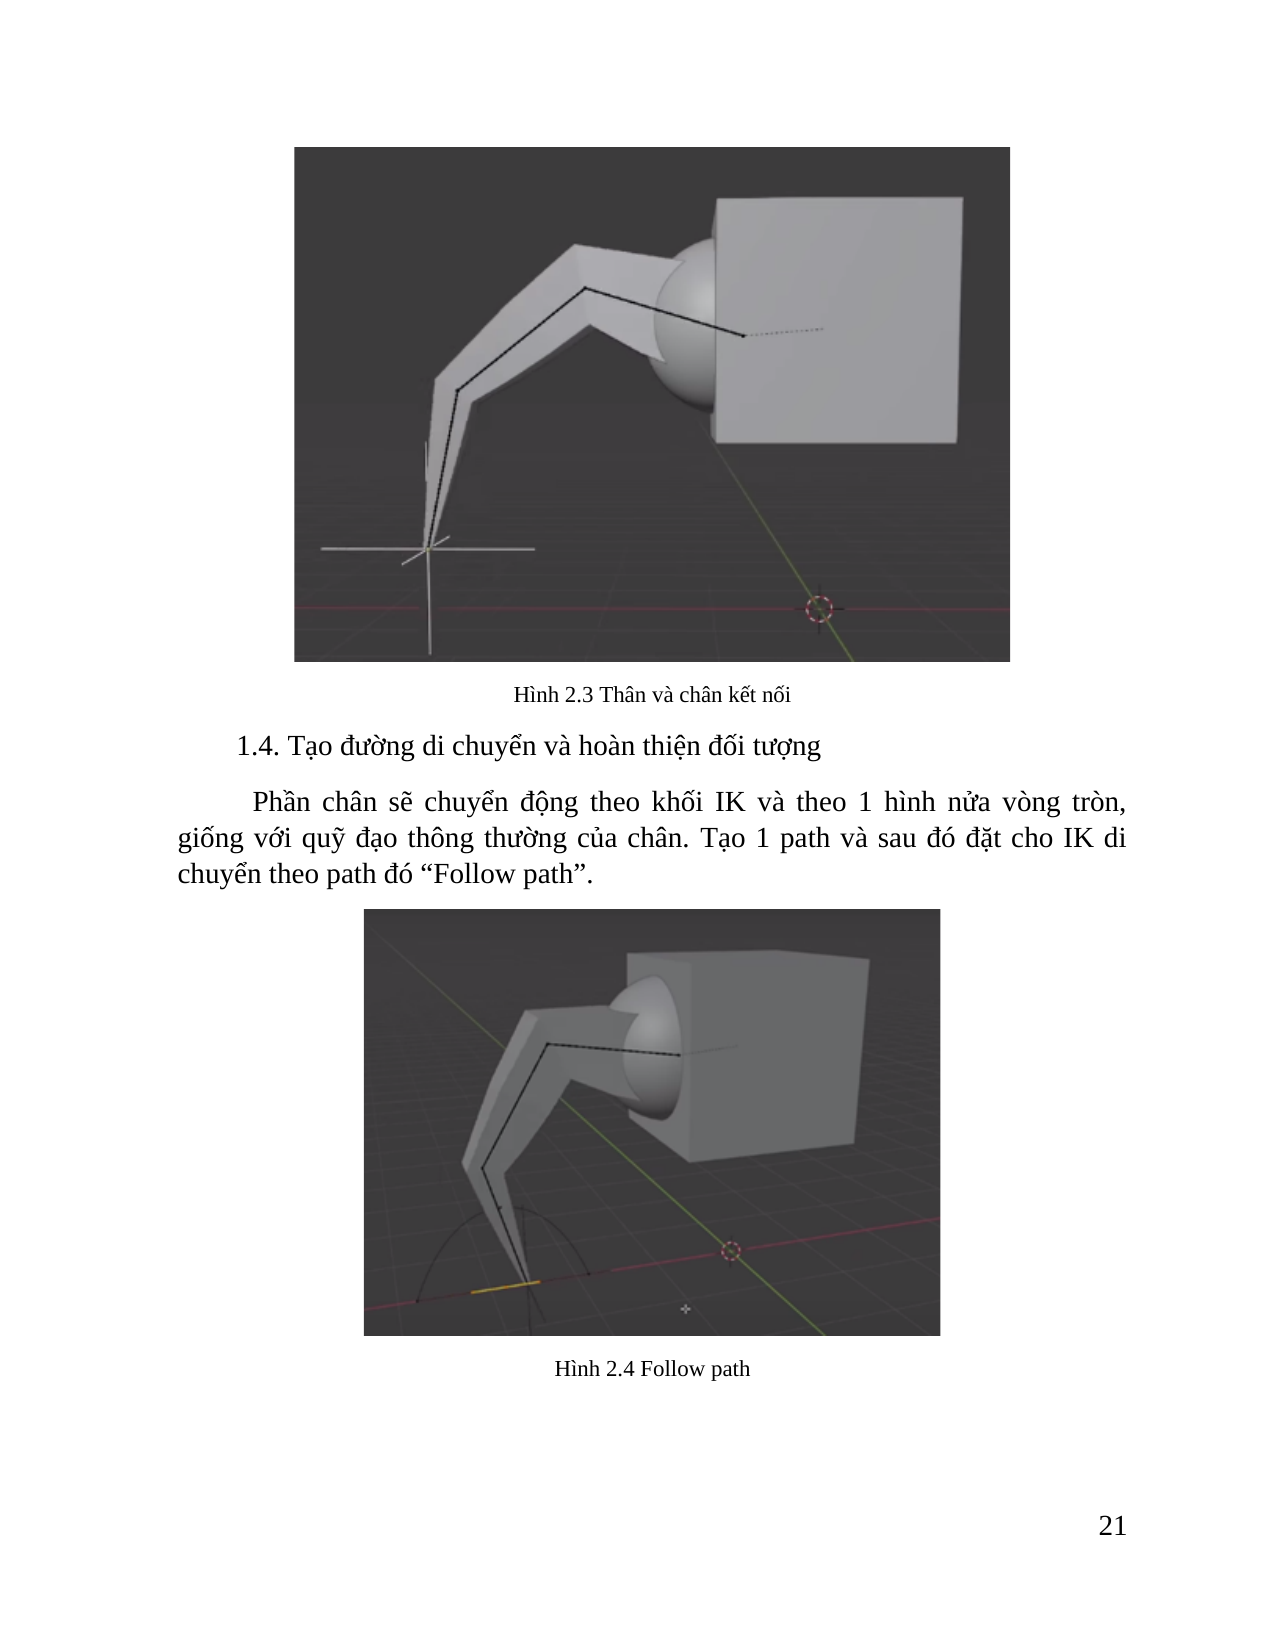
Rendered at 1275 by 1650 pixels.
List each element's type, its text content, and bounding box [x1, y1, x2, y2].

text Hình 2.3 Thân và chân kết nối [177, 681, 1127, 707]
text Phần chân sẽ chuyển động theo khối IK và theo 1 hình nửa vòng tròn, giống với quỹ đạo thông thường của chân. Tạo 1 path và sau đó đặt cho IK di chuyển theo path đó “Follow path”. [177, 784, 1127, 890]
list 1.4. Tạo đường di chuyển và hoàn thiện đối tượng [236, 728, 1127, 762]
picture [363, 909, 941, 1336]
picture [294, 147, 1011, 662]
text Hình 2.4 Follow path [177, 1355, 1127, 1382]
